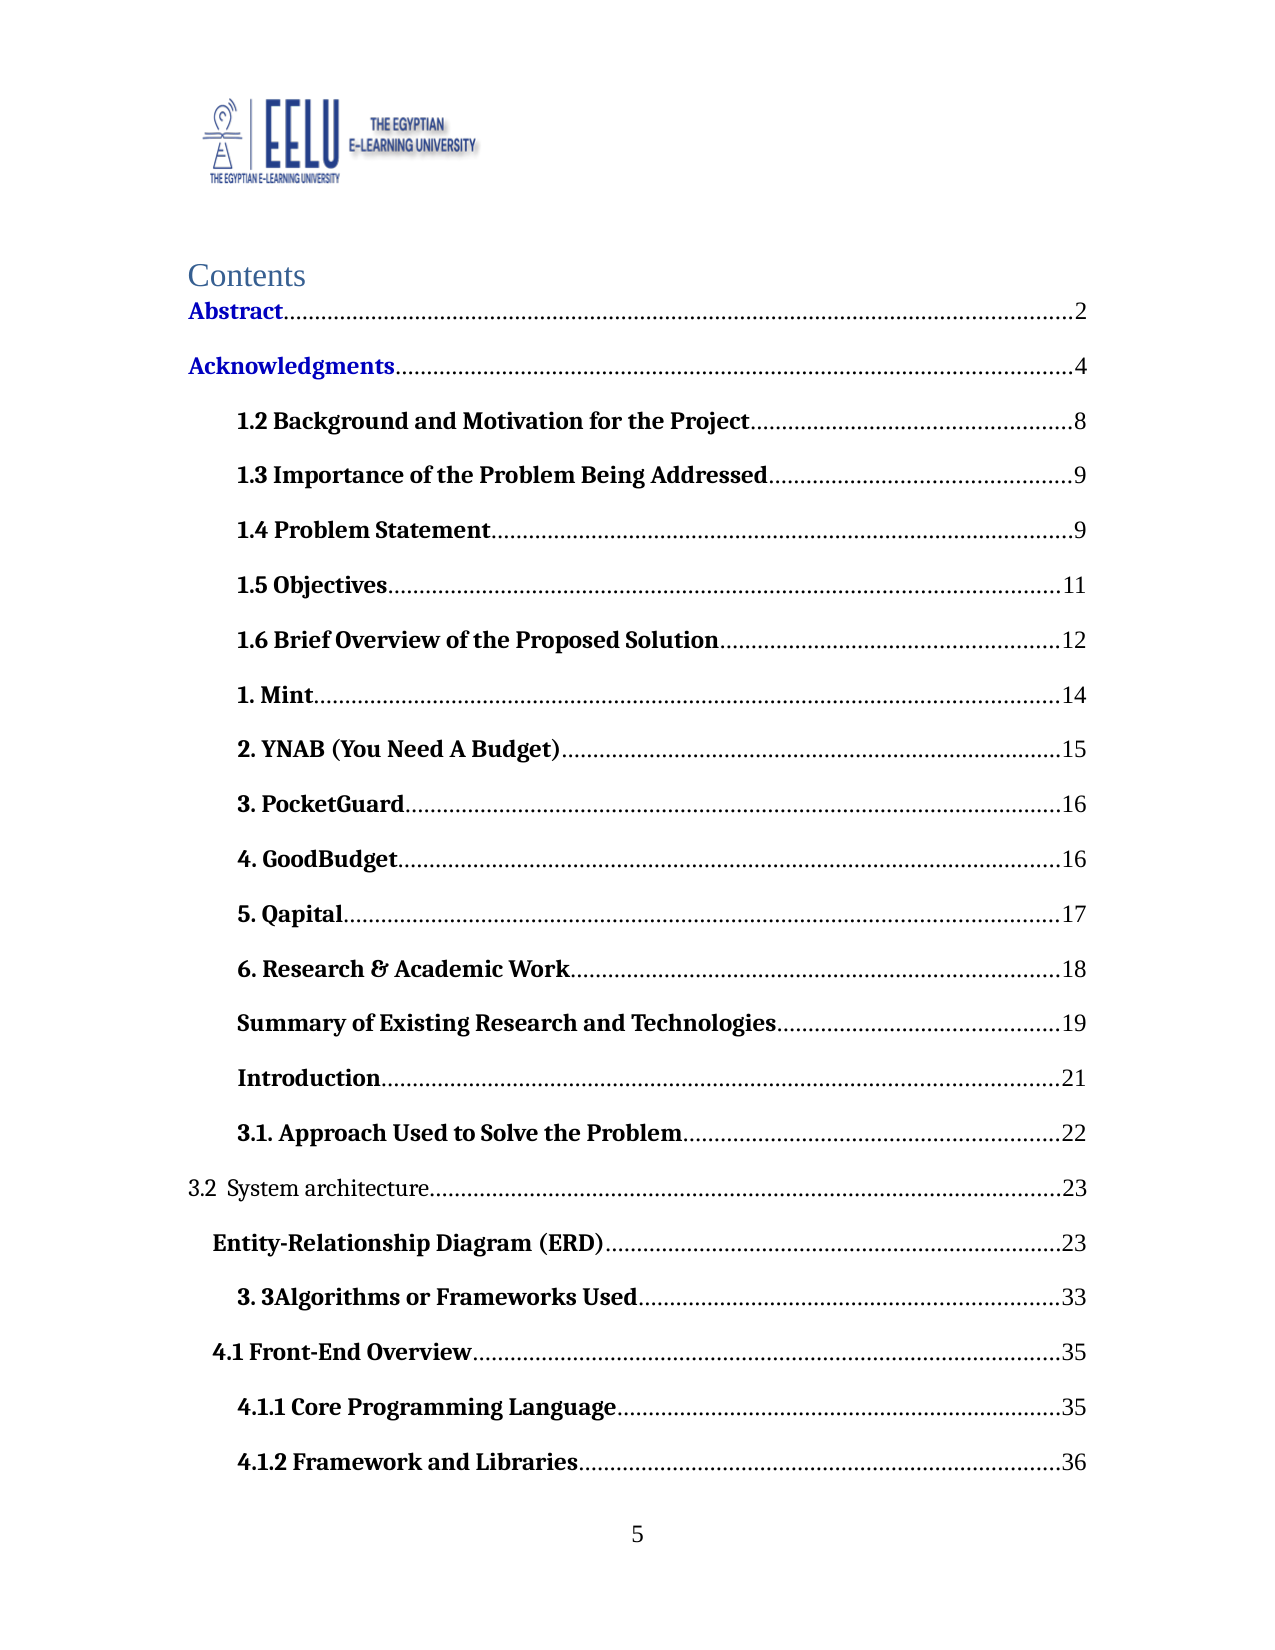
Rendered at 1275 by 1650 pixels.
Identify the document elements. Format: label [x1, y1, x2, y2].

picture [187, 73, 482, 187]
